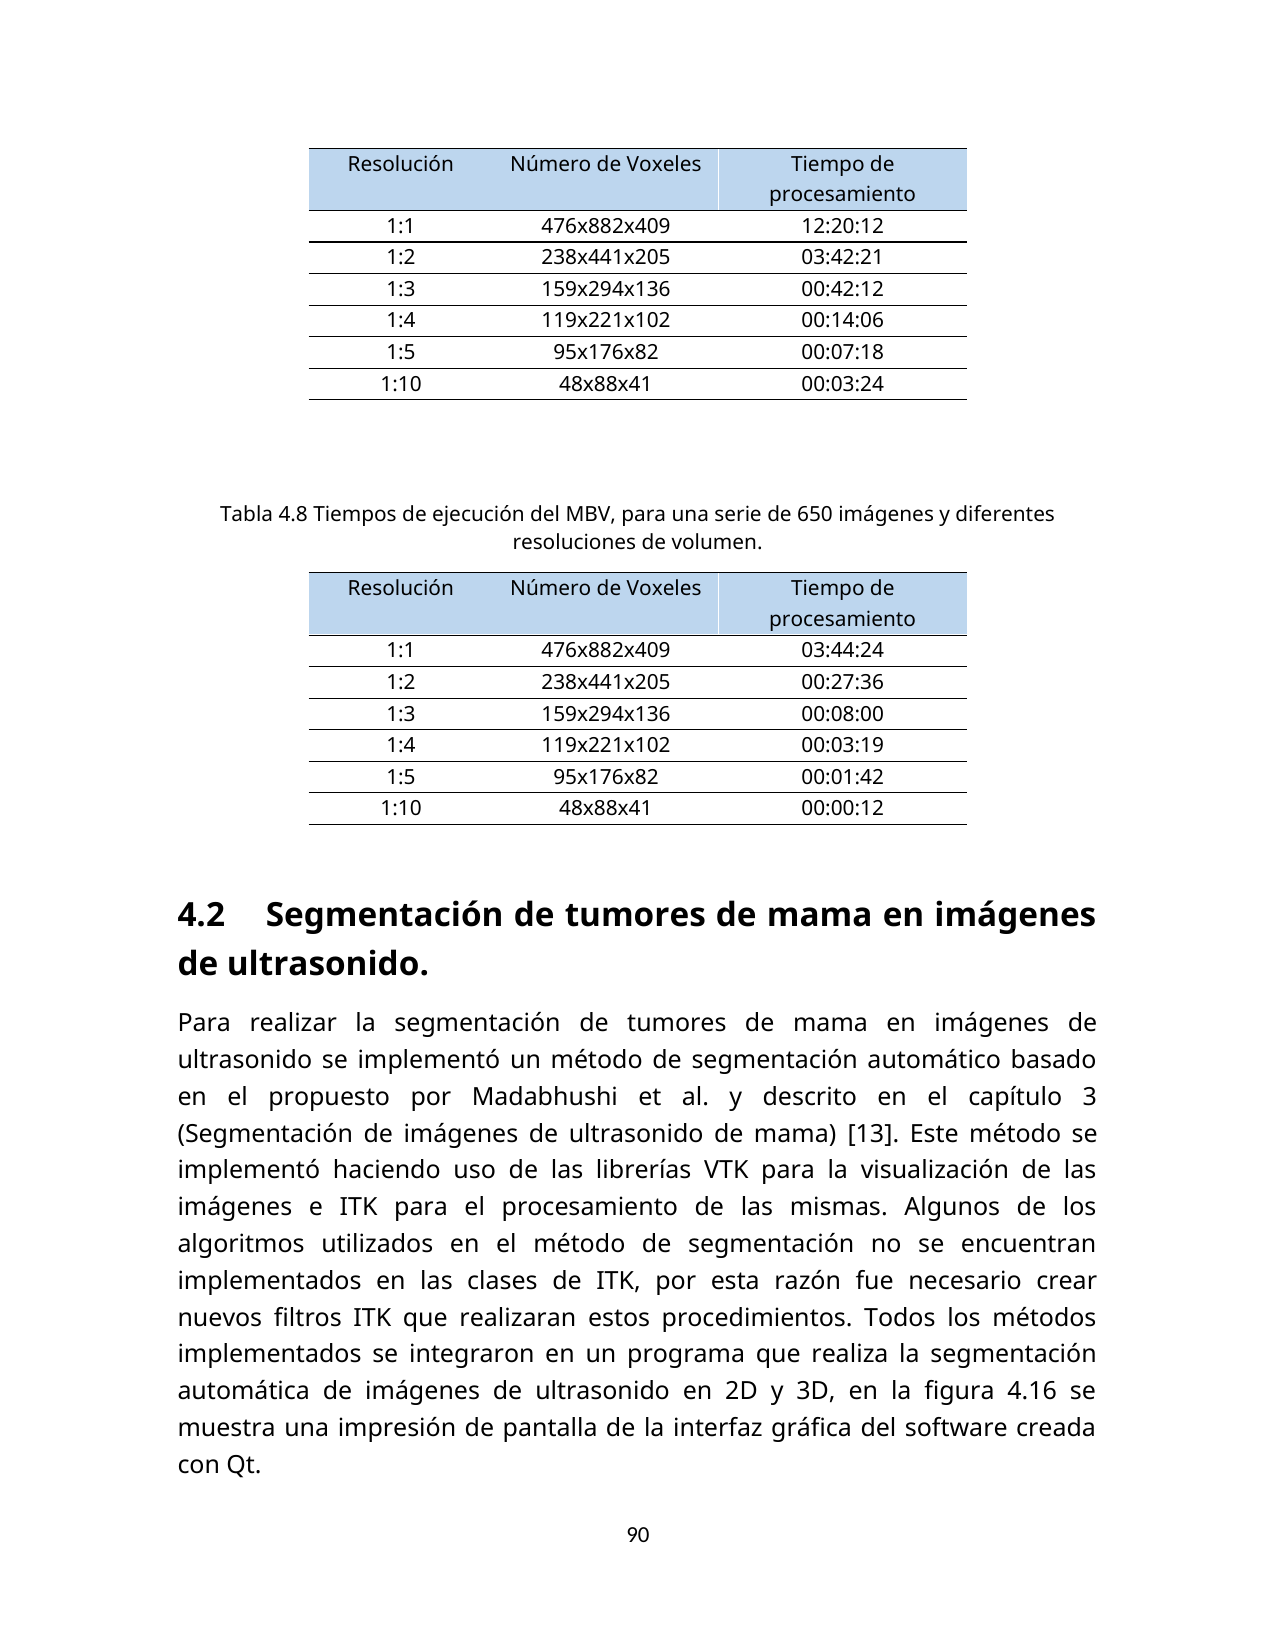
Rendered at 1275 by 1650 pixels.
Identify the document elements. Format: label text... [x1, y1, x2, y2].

table_cell 238x441x205 [493, 667, 718, 698]
table_cell 95x176x82 [493, 337, 718, 368]
table_cell 159x294x136 [493, 699, 718, 729]
table_cell 00:00:12 [719, 793, 967, 824]
text 4.2 Segmentación de tumores de mama en imágenes de ultrasonido. [177, 891, 1098, 985]
table_cell 00:03:19 [719, 730, 967, 761]
table_header Resolución [309, 573, 493, 634]
text Para realizar la segmentación de tumores de mama en imágenes de ultrasonido se implementó un método de segmentación automático basado en el propuesto por Madabhushi et al. y descrito en el capítulo 3 (Segmentación de imágenes de ultrasonido de mama) [13]. Este método se implementó haciendo uso de las librerías VTK para la visualización de las imágenes e ITK para el procesamiento de las mismas. Algunos de los algoritmos utilizados en el método de segmentación no se encuentran implementados en las clases de ITK, por esta razón fue necesario crear nuevos filtros ITK que realizaran estos procedimientos. Todos los métodos implementados se integraron en un programa que realiza la segmentación automática de imágenes de ultrasonido en 2D y 3D, en la figura 4.16 se muestra una impresión de pantalla de la interfaz gráfica del software creada con Qt. [177, 1005, 1098, 1480]
text Tabla 4.8 Tiempos de ejecución del MBV, para una serie de 650 imágenes y diferentes resoluciones de volumen. [177, 499, 1098, 556]
table_header Resolución [309, 149, 493, 210]
table_header Número de Voxeles [493, 149, 718, 210]
table_cell 119x221x102 [493, 730, 718, 761]
table_cell 03:44:24 [719, 636, 967, 666]
table_cell 48x88x41 [493, 369, 718, 399]
table_cell 1:2 [309, 667, 493, 698]
table_cell 48x88x41 [493, 793, 718, 824]
table_cell 1:4 [309, 730, 493, 761]
table_cell 1:10 [309, 793, 493, 824]
table_cell 476x882x409 [493, 636, 718, 666]
table_cell 1:3 [309, 274, 493, 304]
table_header Número de Voxeles [493, 573, 718, 634]
table_cell 95x176x82 [493, 762, 718, 792]
table_cell 1:5 [309, 337, 493, 368]
table_cell 00:08:00 [719, 699, 967, 729]
table_header Tiempo de procesamiento [719, 149, 967, 210]
table_cell 119x221x102 [493, 306, 718, 336]
table_cell 03:42:21 [719, 243, 967, 273]
table_cell 1:10 [309, 369, 493, 399]
table_cell 1:3 [309, 699, 493, 729]
table_cell 159x294x136 [493, 274, 718, 304]
table_cell 12:20:12 [719, 211, 967, 241]
table_cell 1:2 [309, 243, 493, 273]
table_cell 476x882x409 [493, 211, 718, 241]
table_cell 1:4 [309, 306, 493, 336]
table_cell 1:5 [309, 762, 493, 792]
table_cell 00:14:06 [719, 306, 967, 336]
table_cell 00:01:42 [719, 762, 967, 792]
table_cell 00:42:12 [719, 274, 967, 304]
table_cell 00:03:24 [719, 369, 967, 399]
table_cell 1:1 [309, 636, 493, 666]
table_header Tiempo de procesamiento [719, 573, 967, 634]
table_cell 00:07:18 [719, 337, 967, 368]
table_cell 1:1 [309, 211, 493, 241]
table_cell 00:27:36 [719, 667, 967, 698]
table_cell 238x441x205 [493, 243, 718, 273]
